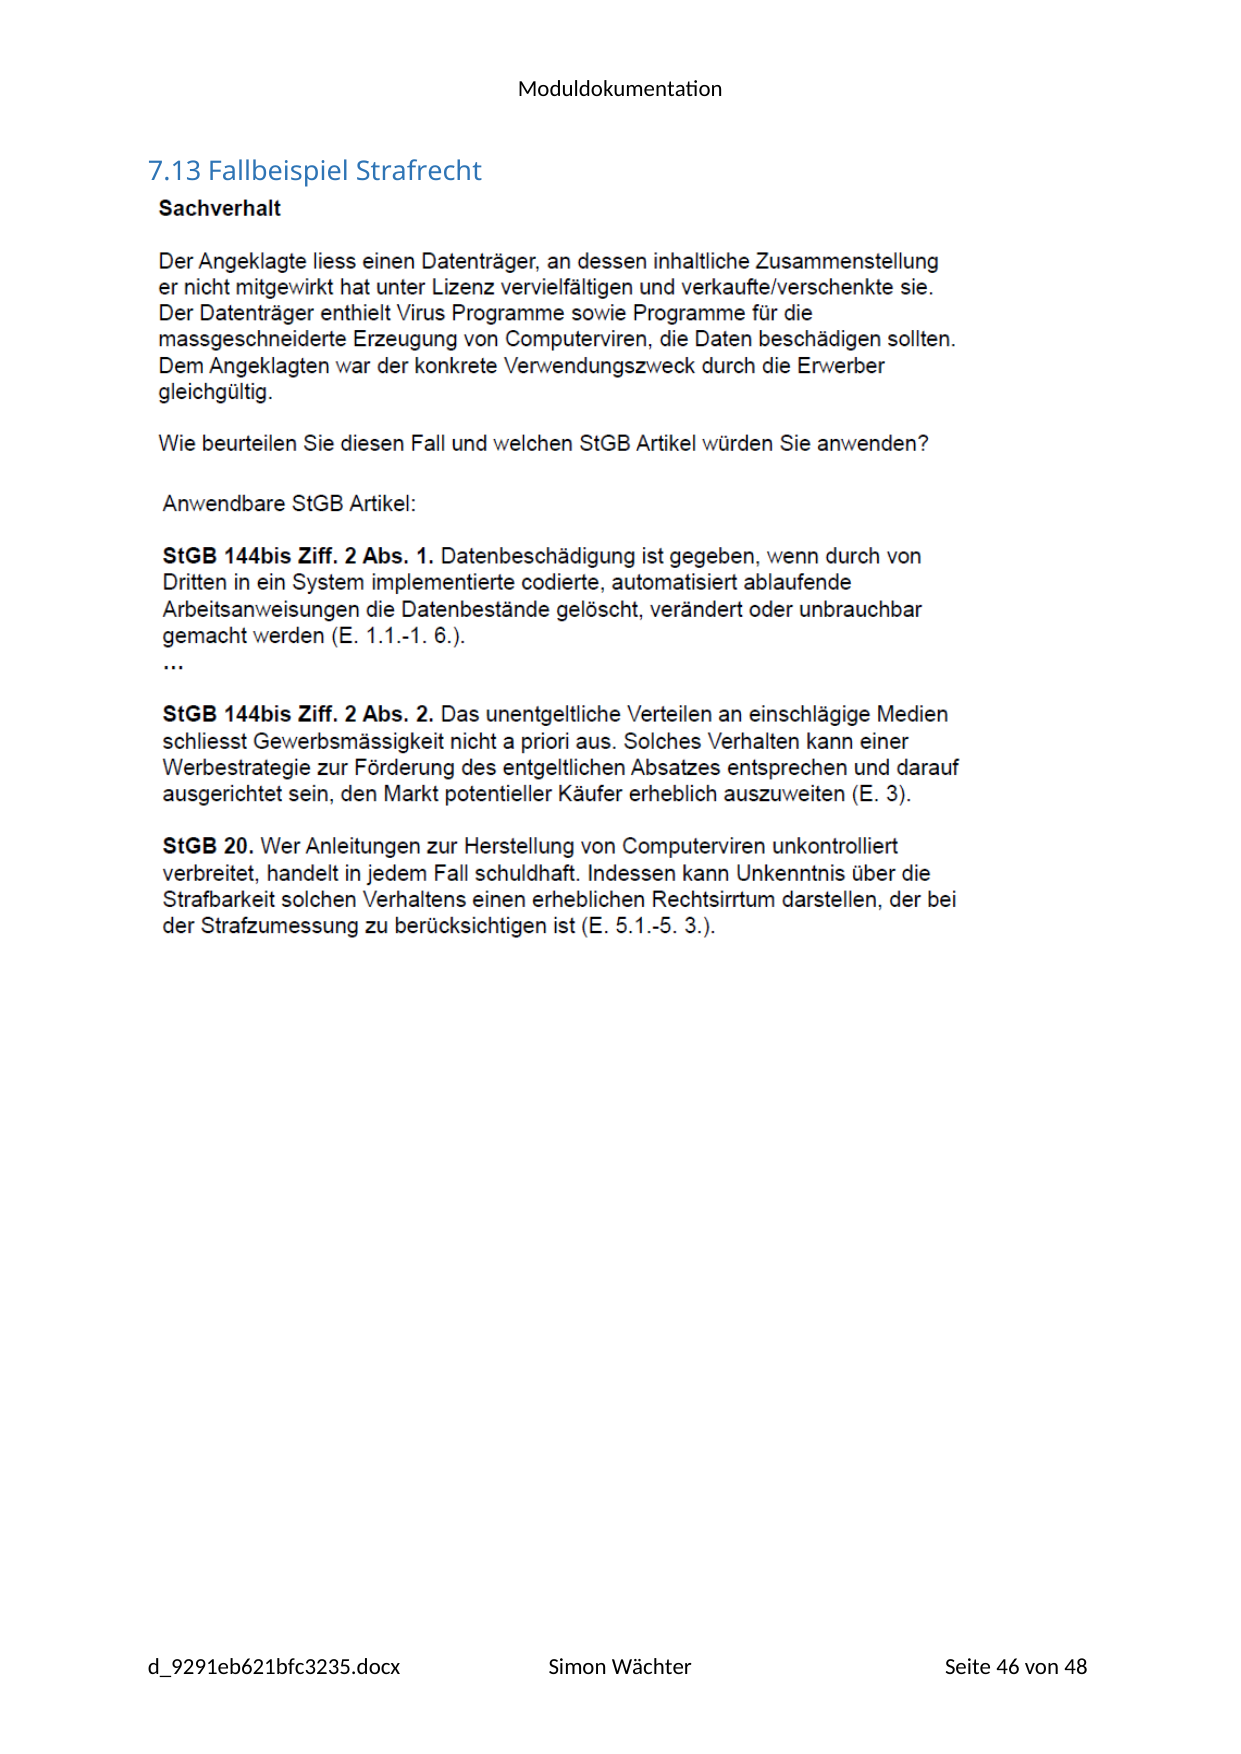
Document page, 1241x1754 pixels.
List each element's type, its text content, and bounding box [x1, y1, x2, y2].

subtitle Fallbeispiel Strafrecht [148, 152, 1093, 189]
picture [147, 191, 970, 467]
picture [147, 485, 976, 943]
